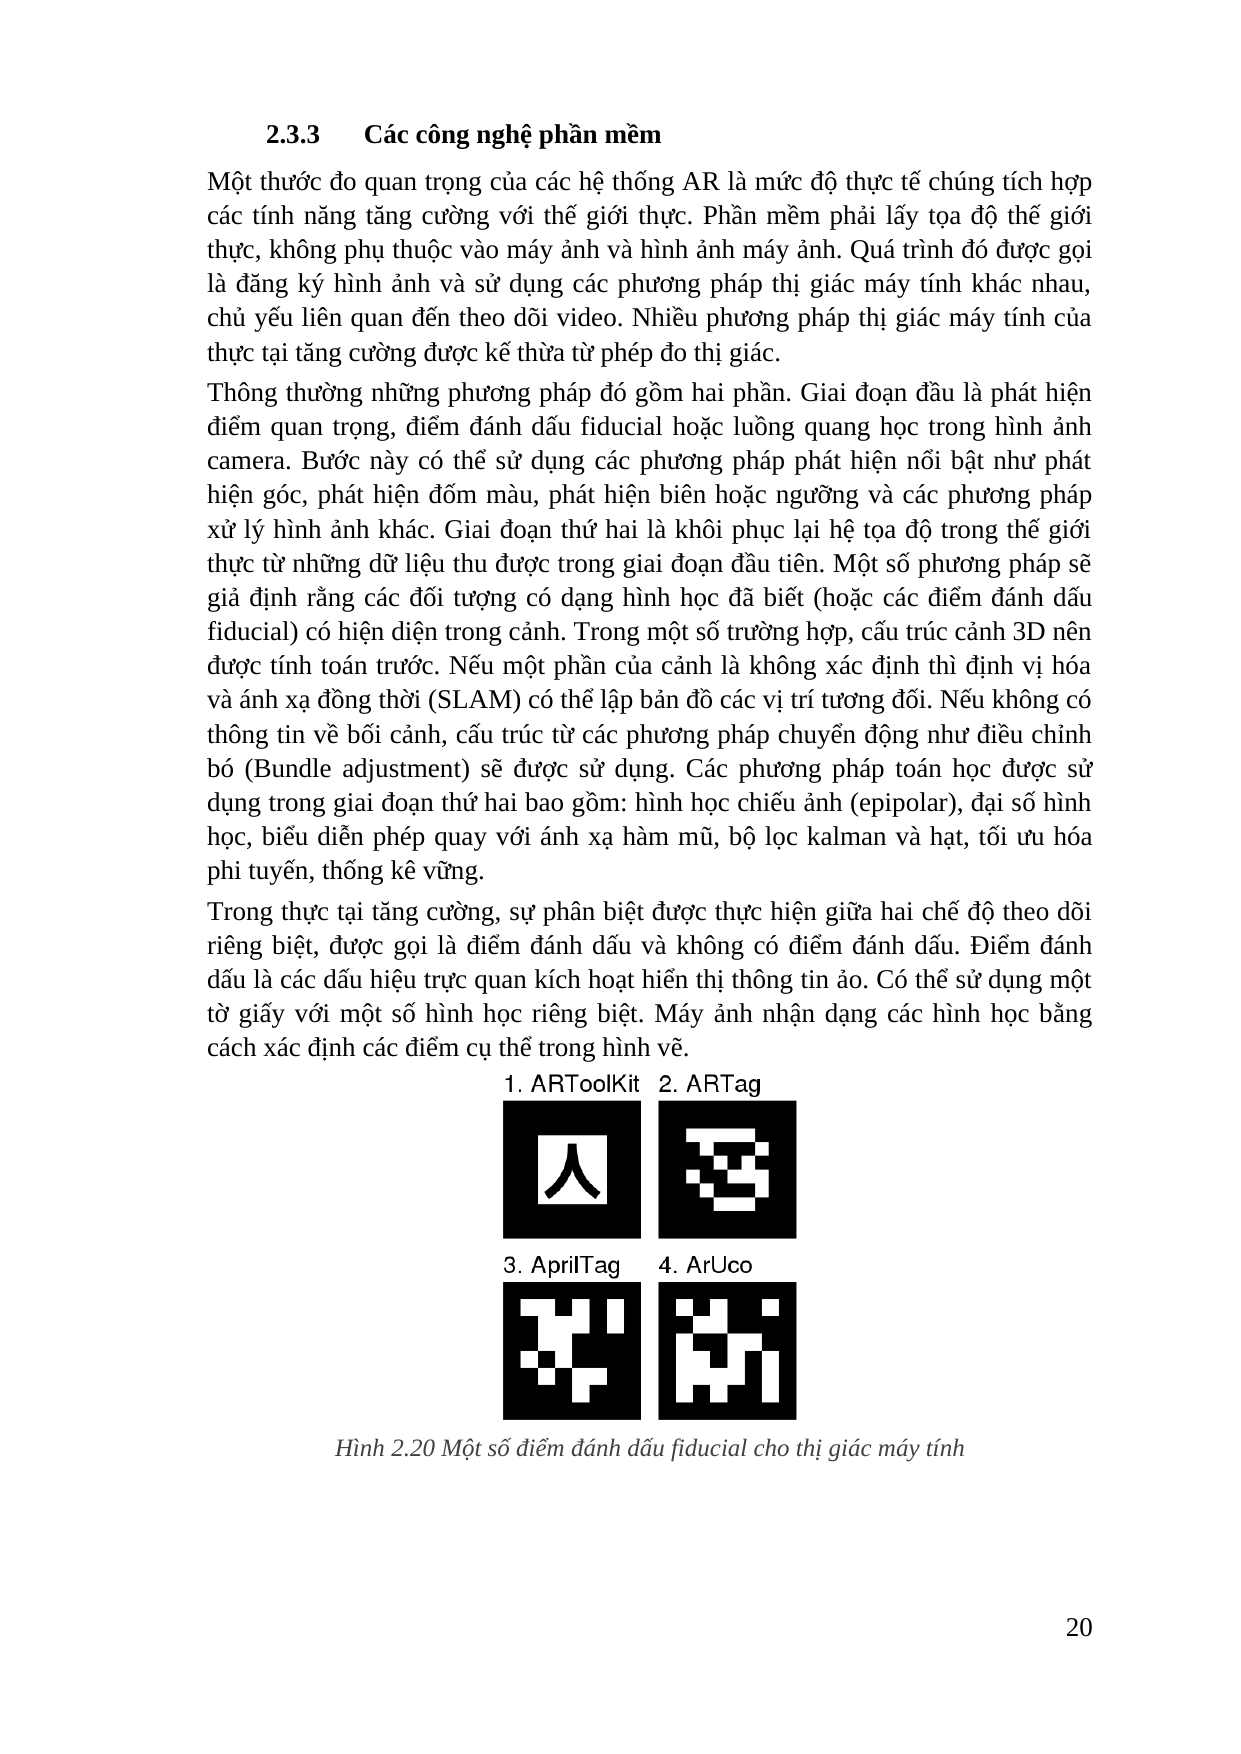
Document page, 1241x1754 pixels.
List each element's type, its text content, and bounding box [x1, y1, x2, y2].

text Thông thường những phương pháp đó gồm hai phần. Giai đoạn đầu là phát hiện điểm quan trọng, điểm đánh dấu fiducial hoặc luồng quang học trong hình ảnh camera. Bước này có thể sử dụng các phương pháp phát hiện nổi bật như phát hiện góc, phát hiện đốm màu, phát hiện biên hoặc ngưỡng và các phương pháp xử lý hình ảnh khác. Giai đoạn thứ hai là khôi phục lại hệ tọa độ trong thế giới thực từ những dữ liệu thu được trong giai đoạn đầu tiên. Một số phương pháp sẽ giả định rằng các đối tượng có dạng hình học đã biết (hoặc các điểm đánh dấu fiducial) có hiện diện trong cảnh. Trong một số trường hợp, cấu trúc cảnh 3D nên được tính toán trước. Nếu một phần của cảnh là không xác định thì định vị hóa và ánh xạ đồng thời (SLAM) có thể lập bản đồ các vị trí tương đối. Nếu không có thông tin về bối cảnh, cấu trúc từ các phương pháp chuyển động như điều chỉnh bó (Bundle adjustment) sẽ được sử dụng. Các phương pháp toán học được sử dụng trong giai đoạn thứ hai bao gồm: hình học chiếu ảnh (epipolar), đại số hình học, biểu diễn phép quay với ánh xạ hàm mũ, bộ lọc kalman và hạt, tối ưu hóa phi tuyến, thống kê vững. [207, 376, 1092, 886]
subtitle Các công nghệ phần mềm [266, 118, 1092, 149]
text Một thước đo quan trọng của các hệ thống AR là mức độ thực tế chúng tích hợp các tính năng tăng cường với thế giới thực. Phần mềm phải lấy tọa độ thế giới thực, không phụ thuộc vào máy ảnh và hình ảnh máy ảnh. Quá trình đó được gọi là đăng ký hình ảnh và sử dụng các phương pháp thị giác máy tính khác nhau, chủ yếu liên quan đến theo dõi video. Nhiều phương pháp thị giác máy tính của thực tại tăng cường được kế thừa từ phép đo thị giác. [207, 165, 1092, 367]
picture [495, 1071, 804, 1424]
text Trong thực tại tăng cường, sự phân biệt được thực hiện giữa hai chế độ theo dõi riêng biệt, được gọi là điểm đánh dấu và không có điểm đánh dấu. Điểm đánh dấu là các dấu hiệu trực quan kích hoạt hiển thị thông tin ảo. Có thể sử dụng một tờ giấy với một số hình học riêng biệt. Máy ảnh nhận dạng các hình học bằng cách xác định các điểm cụ thể trong hình vẽ. [207, 895, 1092, 1063]
